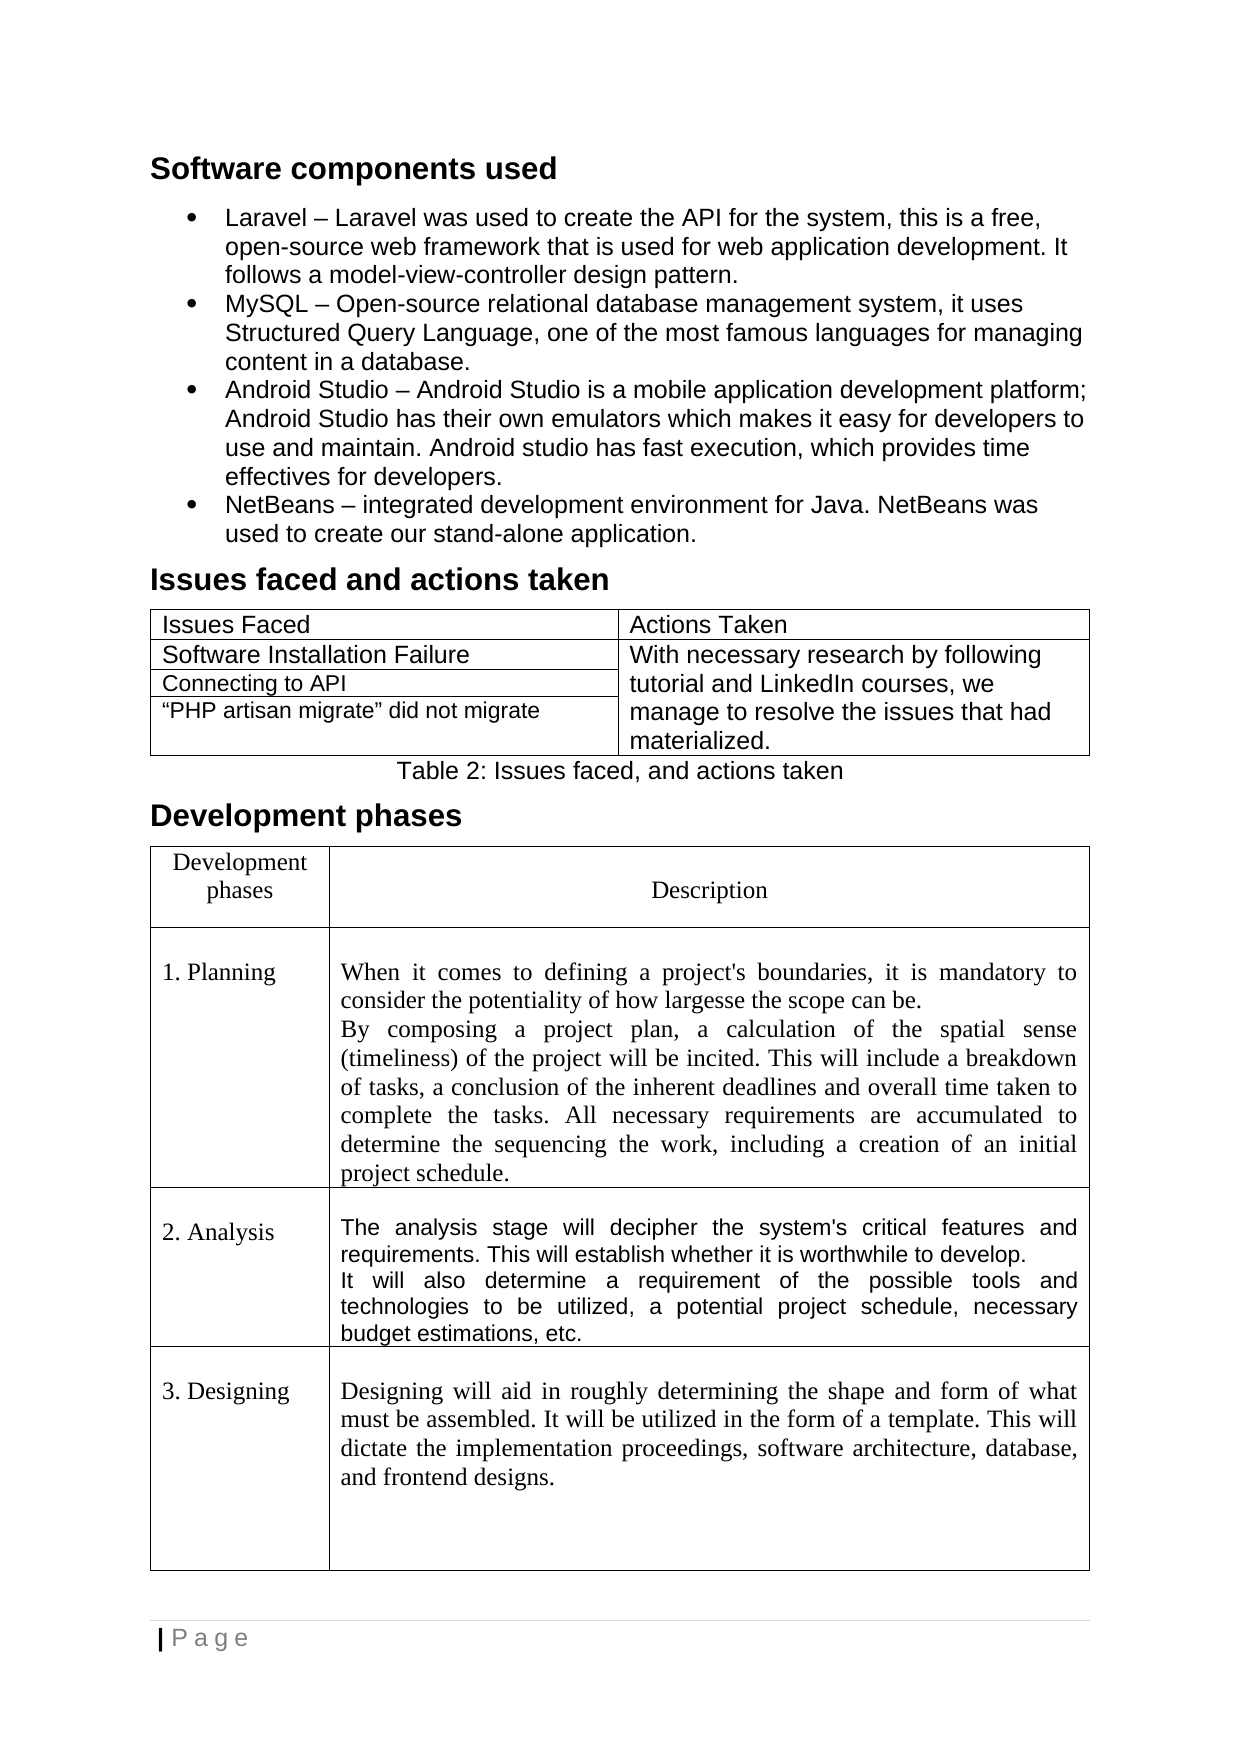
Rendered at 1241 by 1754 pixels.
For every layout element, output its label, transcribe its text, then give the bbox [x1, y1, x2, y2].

subtitle Issues faced and actions taken [150, 561, 1090, 596]
table_cell 3. Designing [151, 1347, 329, 1570]
table_header Actions Taken [619, 610, 1089, 639]
table_cell “PHP artisan migrate” did not migrate [151, 697, 618, 755]
table_cell When it comes to defining a project's boundaries, it is mandatory to consider the potentiality of how largesse the scope can be. By composing a project plan, a calculation of the spatial sense (timeliness) of the project will be incited. This will include a breakdown of tasks, a conclusion of the inherent deadlines and overall time taken to complete the tasks. All necessary requirements are accumulated to determine the sequencing the work, including a creation of an initial project schedule. [330, 928, 1089, 1187]
list MySQL – Open-source relational database management system, it uses Structured Query Language, one of the most famous languages for managing content in a database. [187, 289, 1090, 375]
table_cell With necessary research by following tutorial and LinkedIn courses, we manage to resolve the issues that had materialized. [619, 640, 1089, 755]
subtitle Software components used [150, 150, 1090, 186]
table_cell The analysis stage will decipher the system's critical features and requirements. This will establish whether it is worthwhile to develop. It will also determine a requirement of the possible tools and technologies to be utilized, a potential project schedule, necessary budget estimations, etc. [330, 1188, 1089, 1346]
list NetBeans – integrated development environment for Java. NetBeans was used to create our stand-alone application. [187, 490, 1090, 548]
table_header Description [330, 847, 1089, 927]
table_cell 2. Analysis [151, 1188, 329, 1346]
text Table 2: Issues faced, and actions taken [150, 756, 1090, 784]
table_header Issues Faced [151, 610, 618, 639]
table_cell Connecting to API [151, 670, 618, 696]
table_cell Designing will aid in roughly determining the shape and form of what must be assembled. It will be utilized in the form of a template. This will dictate the implementation proceedings, software architecture, database, and frontend designs. [330, 1347, 1089, 1570]
table_cell Software Installation Failure [151, 640, 618, 668]
table_header Development phases [151, 847, 329, 927]
list Android Studio – Android Studio is a mobile application development platform; Android Studio has their own emulators which makes it easy for developers to use and maintain. Android studio has fast execution, which provides time effectives for developers. [187, 375, 1090, 490]
table_cell 1. Planning [151, 928, 329, 1187]
subtitle Development phases [150, 797, 1090, 833]
list Laravel – Laravel was used to create the API for the system, this is a free, open-source web framework that is used for web application development. It follows a model-view-controller design pattern. [187, 203, 1090, 289]
